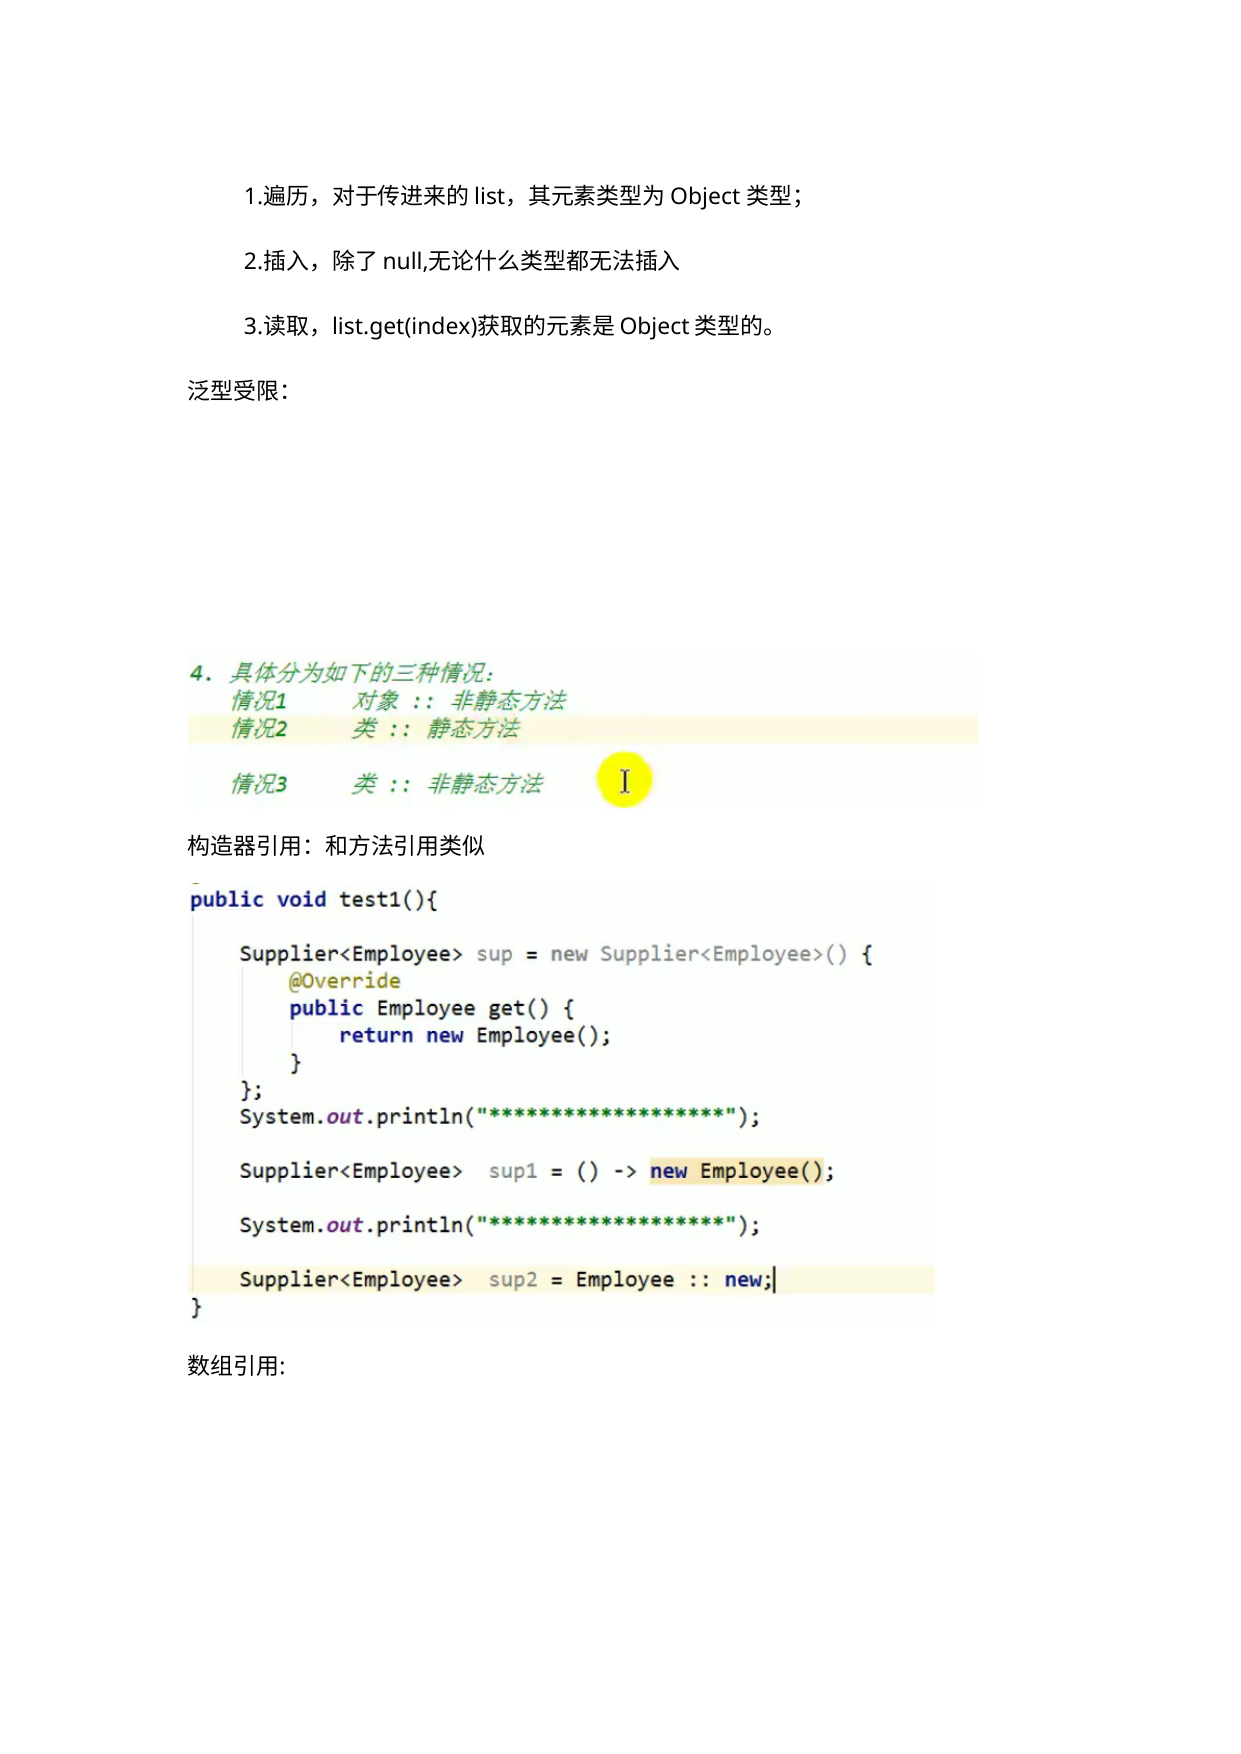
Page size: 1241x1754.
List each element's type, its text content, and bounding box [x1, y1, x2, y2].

picture [187, 653, 979, 809]
text 数组引用: [187, 1332, 1053, 1397]
text 2.插入，除了null,无论什么类型都无法插入 [244, 227, 1053, 292]
text 泛型受限： [187, 357, 1053, 422]
text 构造器引用：和方法引用类似 [187, 812, 1053, 877]
text 1.遍历，对于传进来的list，其元素类型为Object 类型； [244, 162, 1053, 227]
picture [187, 883, 935, 1325]
text 3.读取，list.get(index)获取的元素是Object类型的。 [244, 292, 1053, 357]
